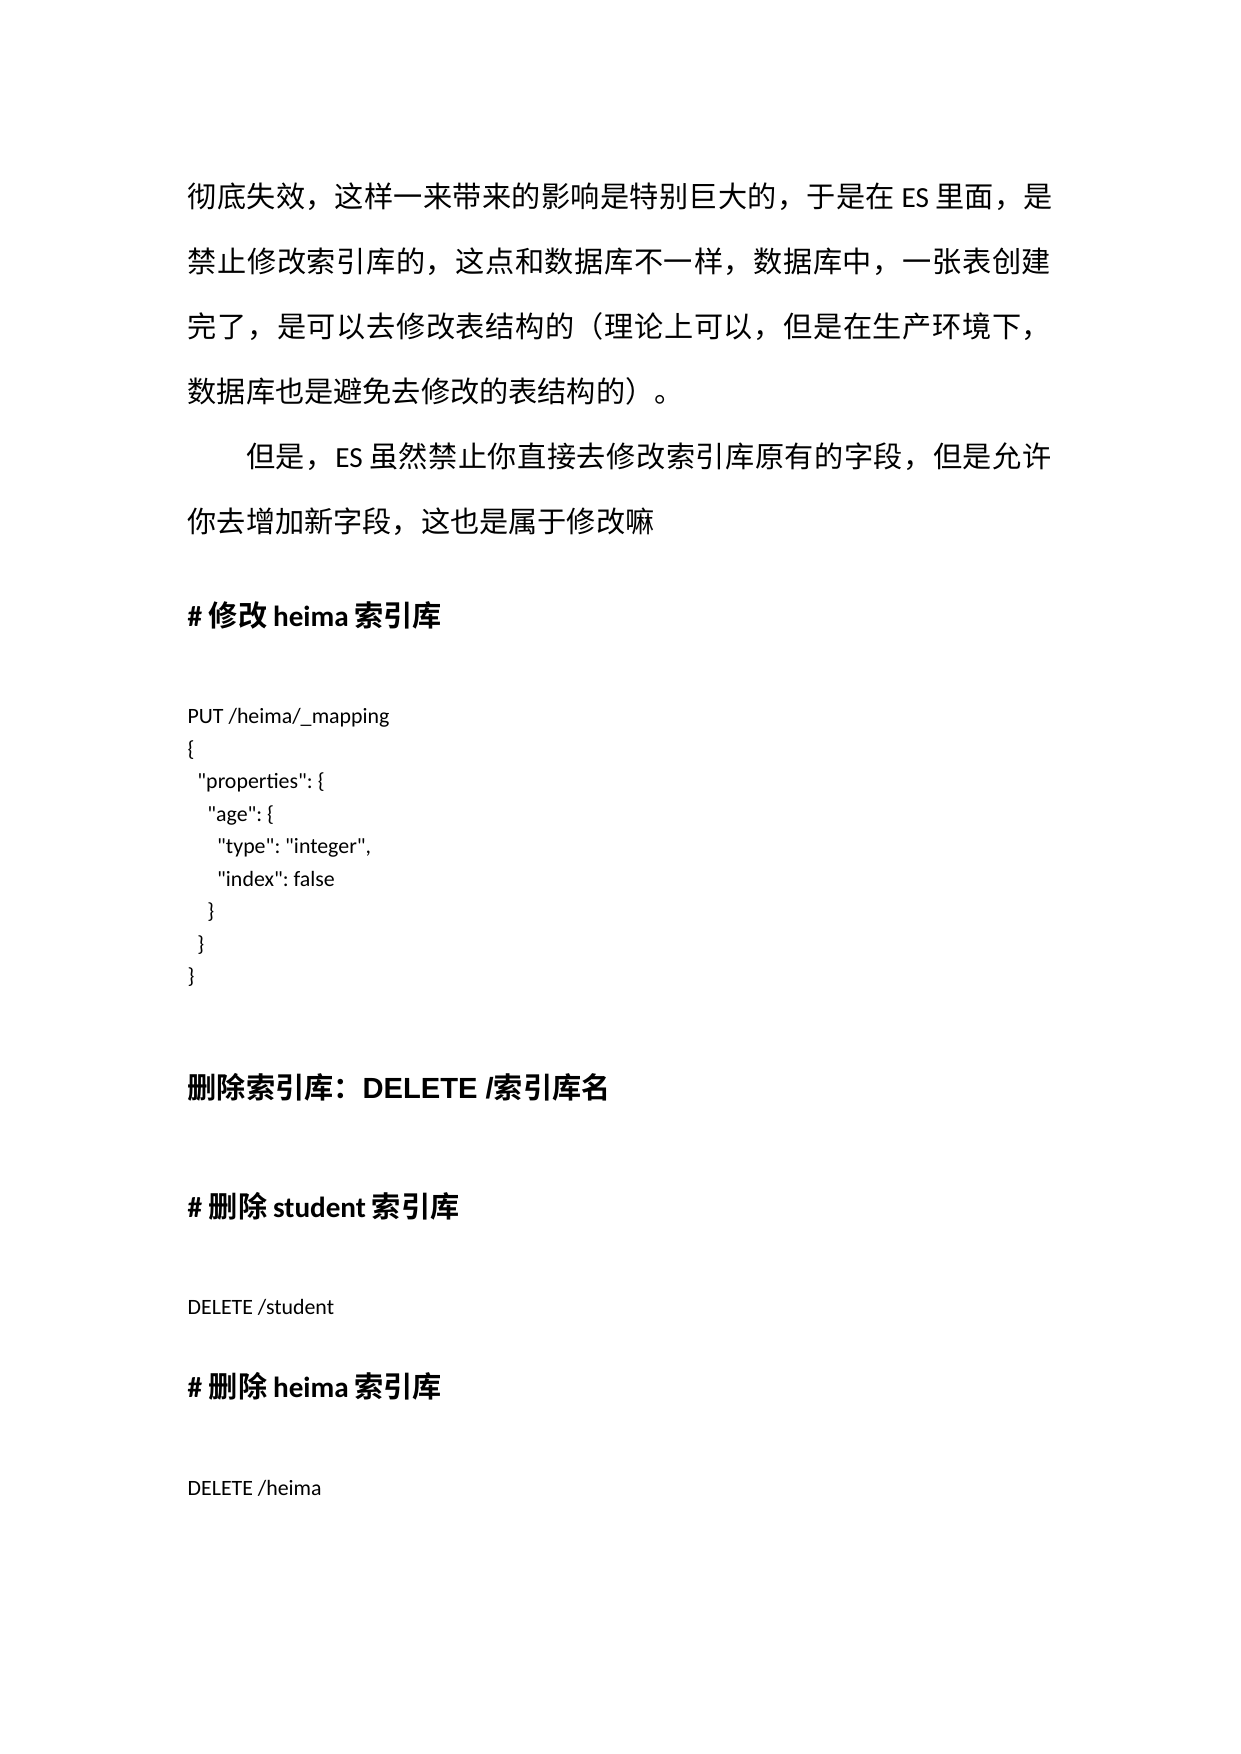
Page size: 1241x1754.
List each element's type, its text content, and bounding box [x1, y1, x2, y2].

text { [187, 732, 1053, 764]
text 但是，ES虽然禁止你直接去修改索引库原有的字段，但是允许你去增加新字段，这也是属于修改嘛 [187, 422, 1053, 552]
text "index": false [187, 862, 1053, 894]
text } [187, 927, 1053, 959]
subtitle 删除索引库：DELETE /索引库名 [187, 1054, 1053, 1119]
text DELETE /heima [187, 1471, 1053, 1503]
text "type": "integer", [187, 829, 1053, 862]
subtitle # 修改heima索引库 [187, 581, 1053, 646]
text DELETE /student [187, 1291, 1053, 1323]
subtitle # 删除heima索引库 [187, 1352, 1053, 1417]
text "properties": { [187, 764, 1053, 797]
text } [187, 894, 1053, 927]
text } [187, 959, 1053, 992]
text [187, 162, 1053, 422]
text PUT /heima/_mapping [187, 699, 1053, 732]
text "age": { [187, 797, 1053, 829]
subtitle # 删除student索引库 [187, 1172, 1053, 1237]
